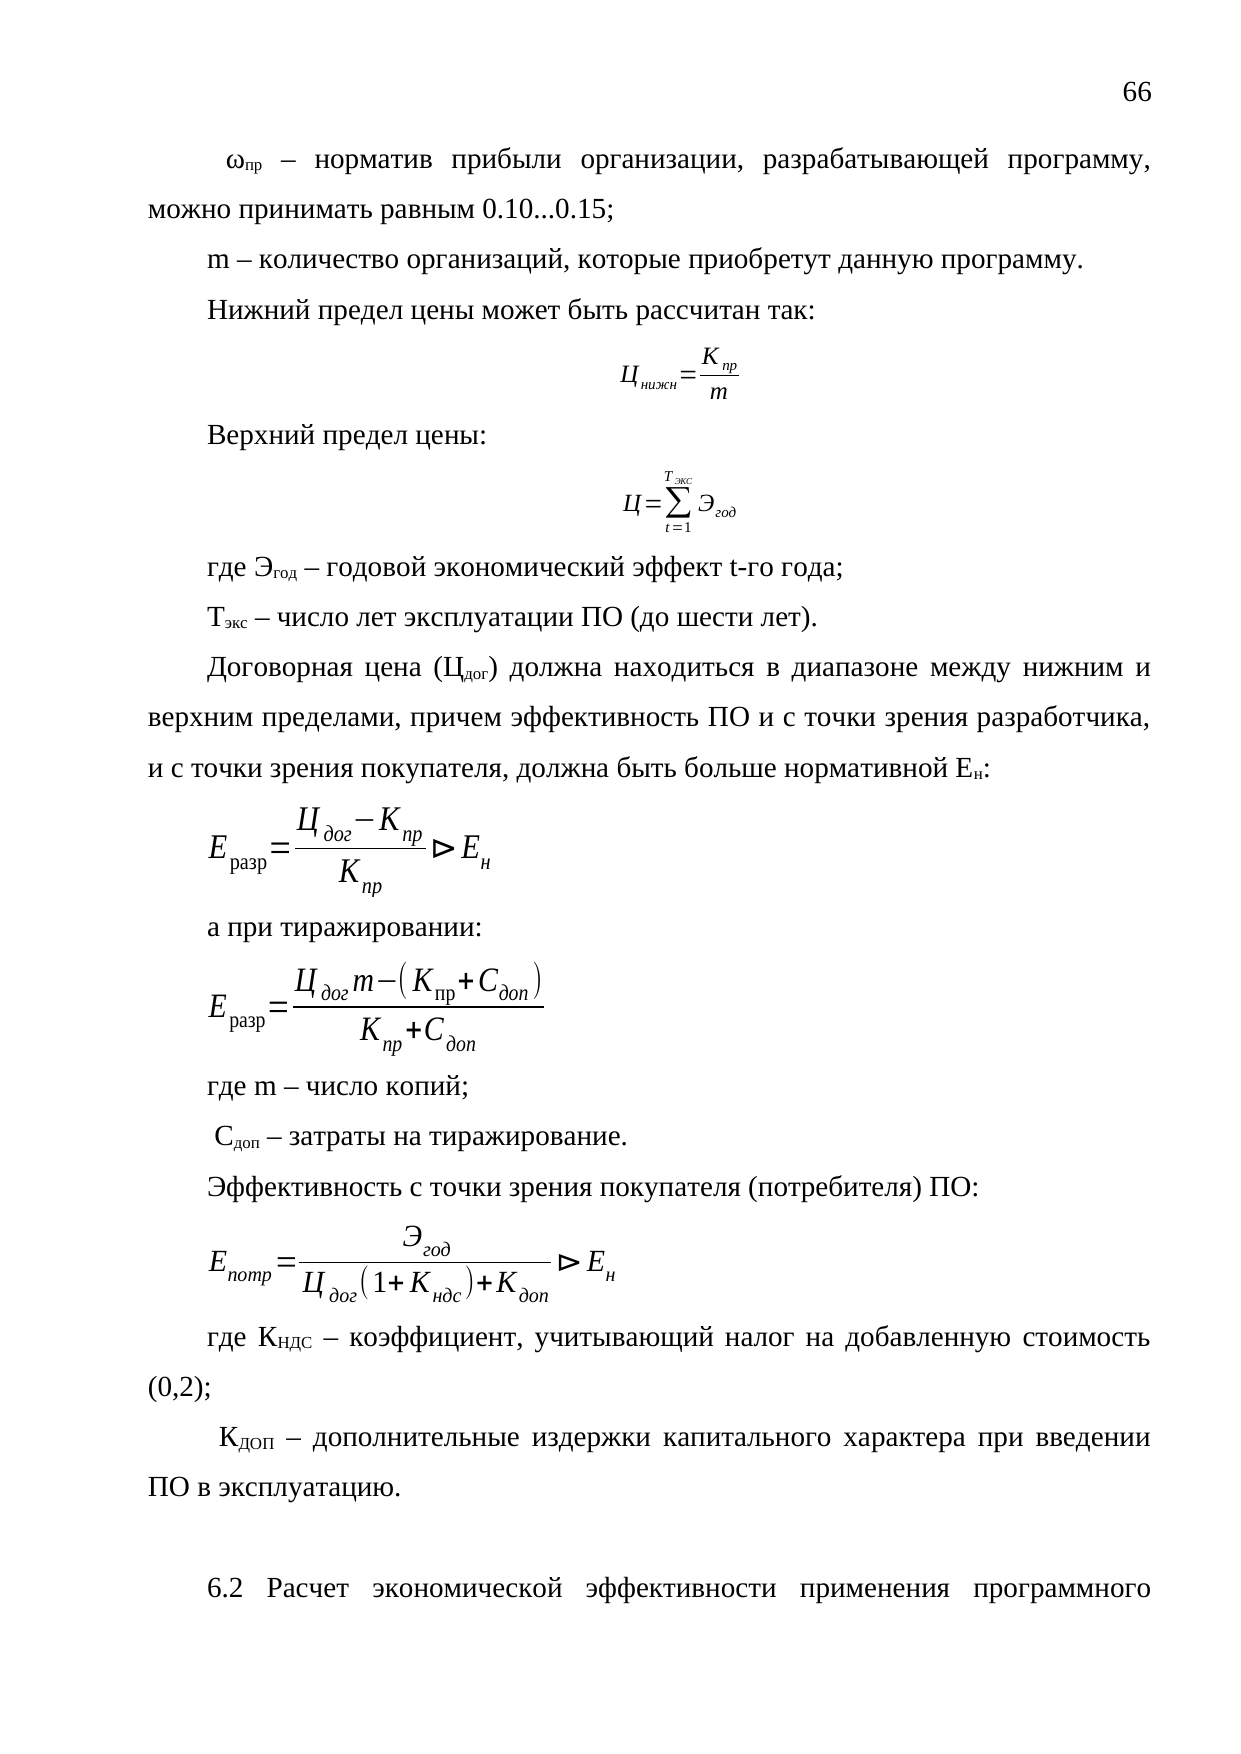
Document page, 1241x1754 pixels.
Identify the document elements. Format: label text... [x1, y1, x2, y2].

text Сдоп – затраты на тиражирование. [148, 1118, 1152, 1152]
text а при тиражировании: [148, 909, 1152, 943]
text Эффективность с точки зрения покупателя (потребителя) ПО: [148, 1169, 1152, 1202]
text Нижний предел цены может быть рассчитан так: [148, 292, 1152, 325]
text Тэкс – число лет эксплуатации ПО (до шести лет). [148, 599, 1152, 632]
text Верхний предел цены: [148, 417, 1152, 450]
text где Эгод – годовой экономический эффект t-го года; [148, 549, 1152, 582]
text где m – число копий; [148, 1068, 1152, 1102]
text ωпр – норматив прибыли организации, разрабатывающей программу, можно принимать равным 0.10...0.15; [148, 141, 1152, 225]
text КДОП – дополнительные издержки капитального характера при введении ПО в эксплуатацию. [148, 1419, 1152, 1503]
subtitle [148, 1570, 1152, 1604]
text m – количество организаций, которые приобретут данную программу. [148, 242, 1152, 275]
text Договорная цена (Цдог) должна находиться в диапазоне между нижним и верхним пределами, причем эффективность ПО и с точки зрения разработчика, и с точки зрения покупателя, должна быть больше нормативной Ен: [148, 649, 1152, 783]
text где КНДС – коэффициент, учитывающий налог на добавленную стоимость (0,2); [148, 1319, 1152, 1402]
